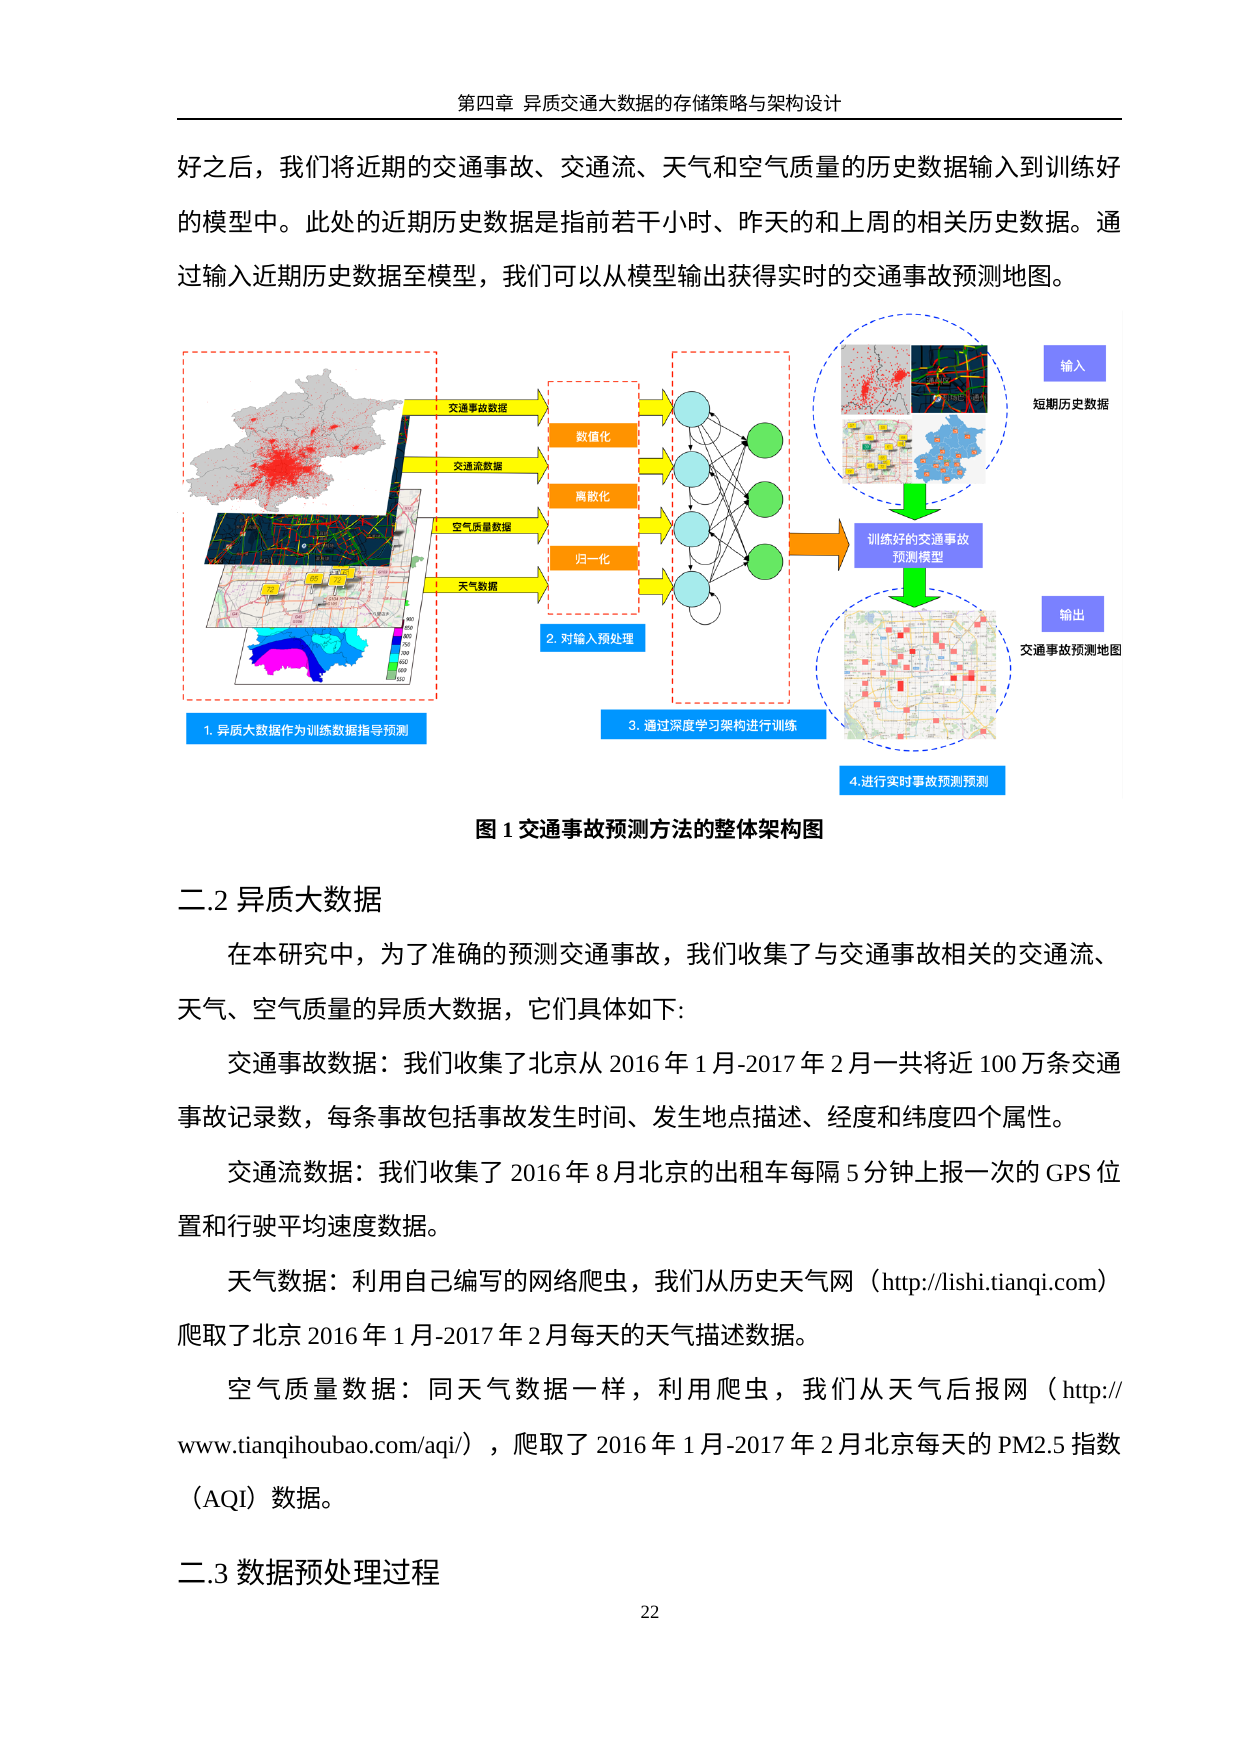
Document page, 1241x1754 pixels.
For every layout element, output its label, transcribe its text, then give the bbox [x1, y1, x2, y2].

text 数据预处理过程 [177, 1549, 1122, 1591]
text 交通流数据：我们收集了2016年8月北京的出租车每隔5分钟上报一次的GPS位置和行驶平均速度数据。 [177, 1152, 1122, 1243]
picture [177, 310, 1123, 799]
text 天气数据：利用自己编写的网络爬虫，我们从历史天气网（http://lishi.tianqi.com）爬取了北京2016年1月-2017年2月每天的天气描述数据。 [177, 1261, 1122, 1352]
text 空气质量数据：同天气数据一样，利用爬虫，我们从天气后报网（http://www.tianqihoubao.com/aqi/），爬取了2016年1月-2017年2月北京每天的PM2.5指数（AQI）数据。 [177, 1370, 1122, 1515]
text 异质大数据 [177, 876, 1122, 918]
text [177, 148, 1122, 293]
text 交通事故数据：我们收集了北京从2016年1月-2017年2月一共将近100万条交通事故记录数，每条事故包括事故发生时间、发生地点描述、经度和纬度四个属性。 [177, 1043, 1122, 1134]
text 在本研究中，为了准确的预测交通事故，我们收集了与交通事故相关的交通流、天气、空气质量的异质大数据，它们具体如下: [177, 935, 1122, 1025]
text 图 1 交通事故预测方法的整体架构图 [177, 812, 1122, 844]
